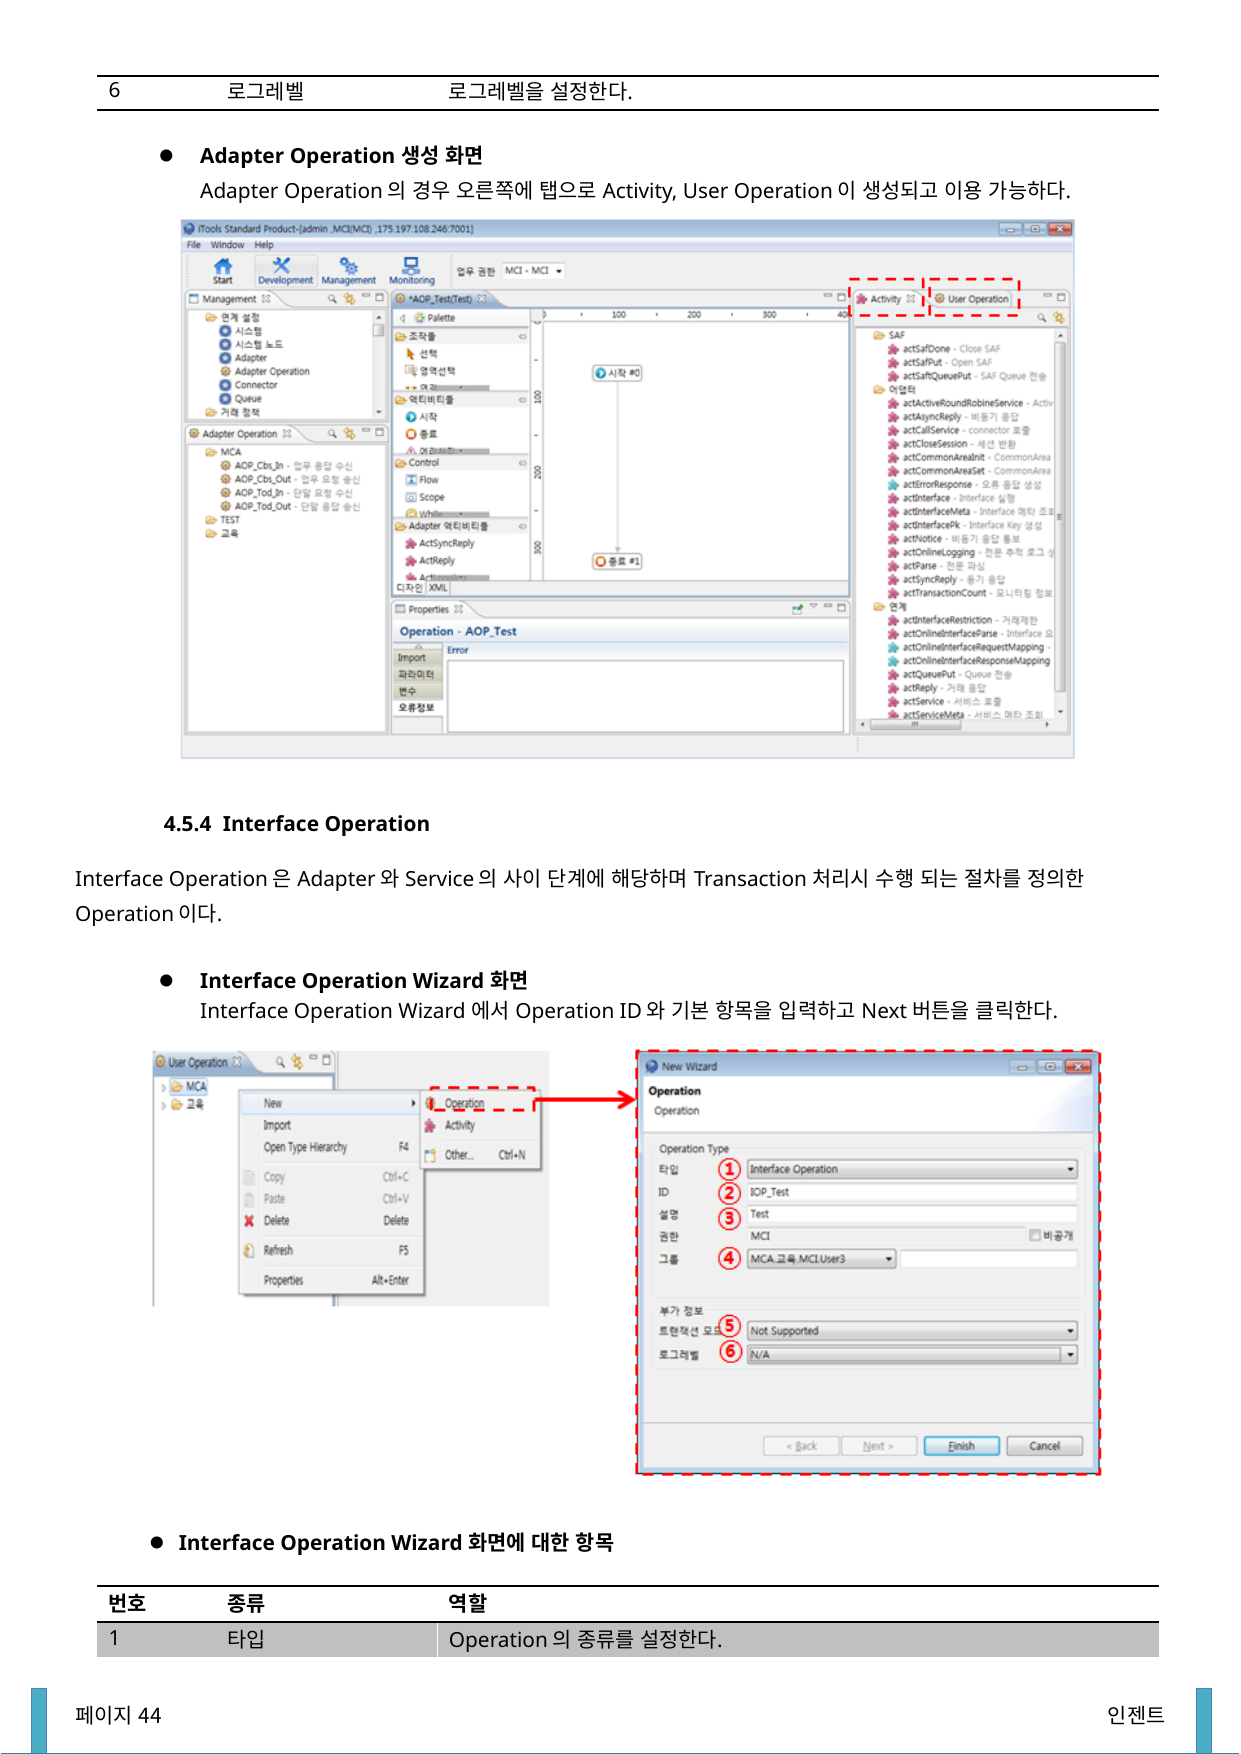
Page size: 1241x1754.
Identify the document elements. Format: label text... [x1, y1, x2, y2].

table_cell 타입 [216, 1623, 437, 1657]
table_cell 6 [97, 77, 216, 109]
picture [143, 1037, 1114, 1490]
table_cell 로그레벨을 설정한다. [438, 77, 1159, 109]
table_cell 1 [97, 1623, 216, 1657]
table_cell Operation의 종류를 설정한다. [438, 1623, 1159, 1657]
text Interface Operation Wizard 화면에 대한 항목 [149, 1526, 1181, 1557]
table_cell 로그레벨 [216, 77, 437, 109]
picture [172, 208, 1084, 772]
table_header 역할 [438, 1587, 1159, 1621]
list Interface Operation Wizard 화면 Interface Operation Wizard 에서 Operation ID와 기본 항목을 입력하고 Next 버튼을 클릭한다. [158, 964, 1181, 1025]
table_header 번호 [97, 1587, 216, 1621]
subtitle Interface Operation [164, 809, 1181, 837]
text Interface Operation은 Adapter와 Service의 사이 단계에 해당하며 Transaction 처리시 수행 되는 절차를 정의한 Operation이다. [75, 862, 1181, 927]
table_header 종류 [216, 1587, 437, 1621]
list Adapter Operation 생성 화면 Adapter Operation의 경우 오른쪽에 탭으로 Activity, User Operation이 생성되고 이용 가능하다. [158, 139, 1181, 204]
